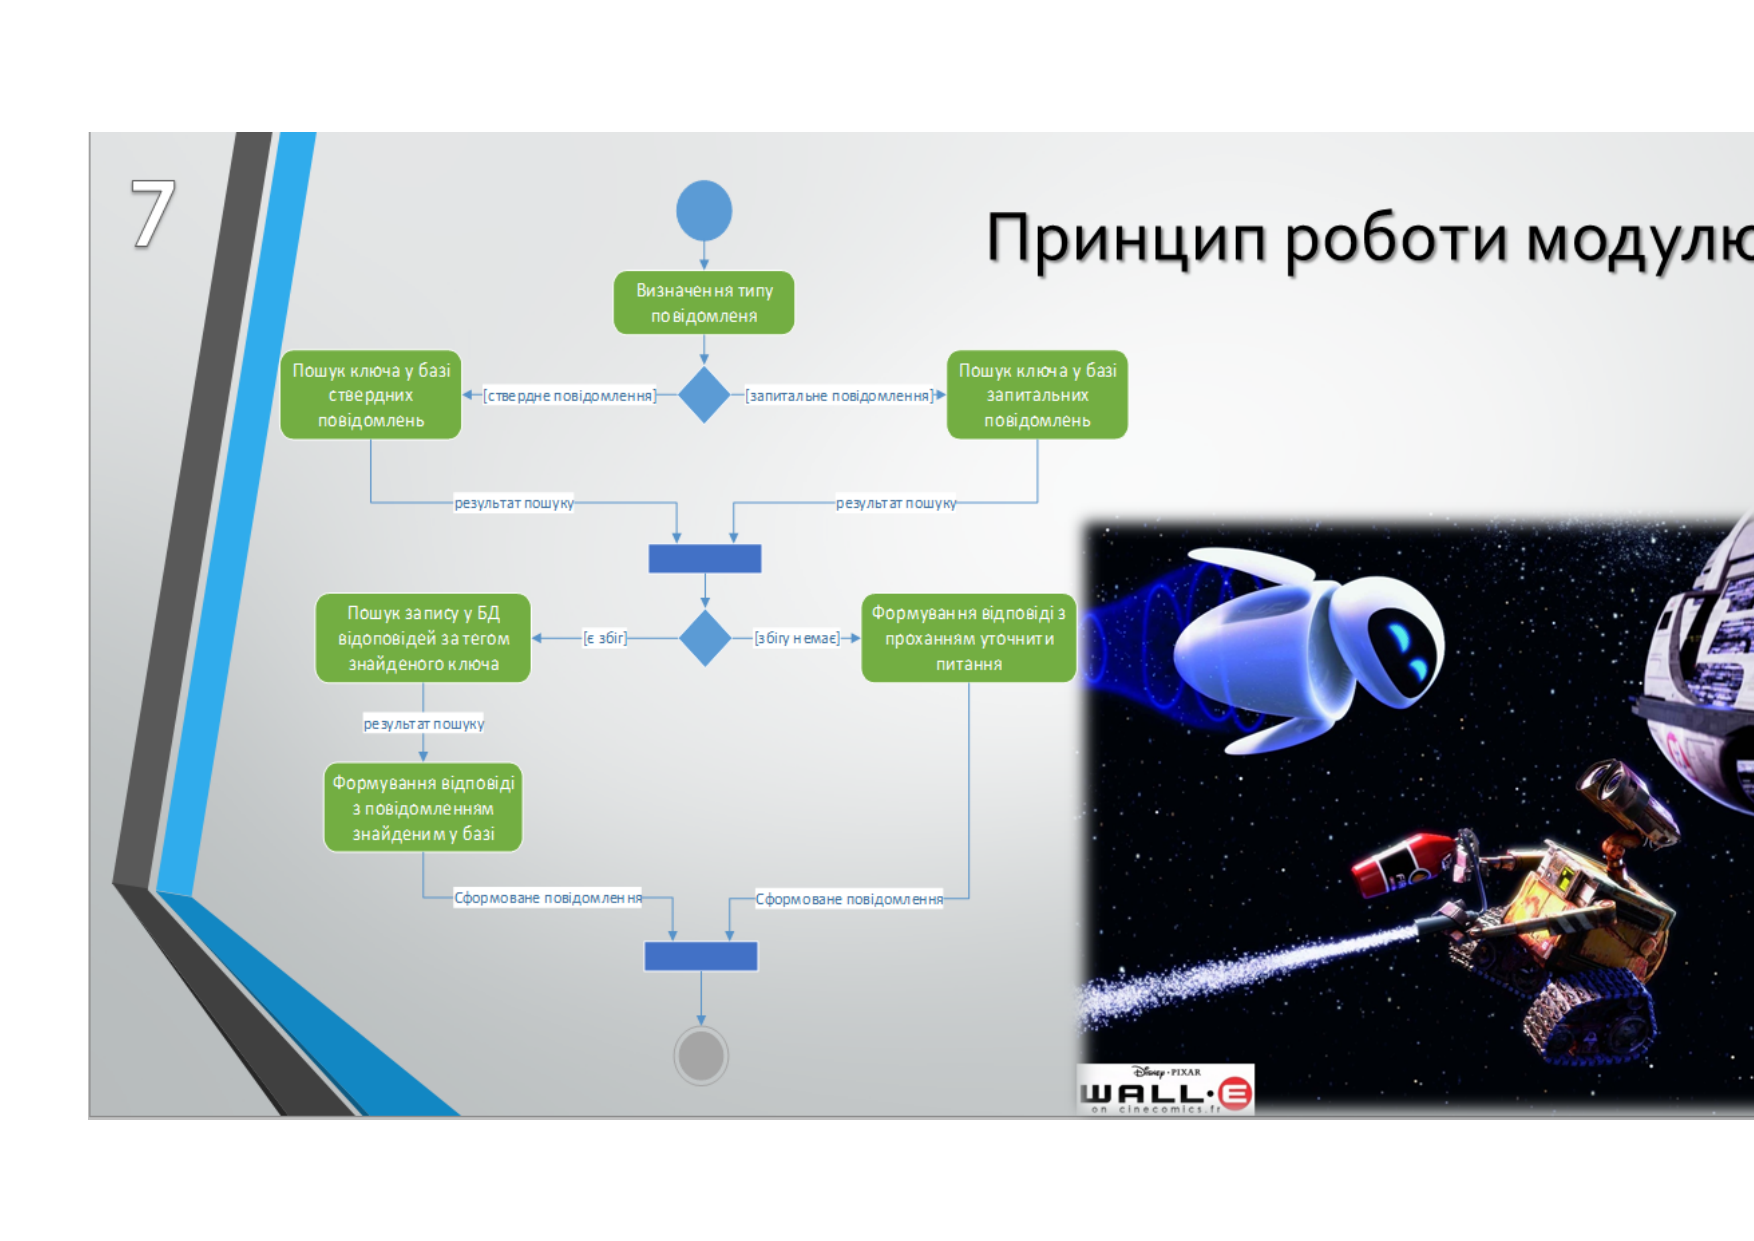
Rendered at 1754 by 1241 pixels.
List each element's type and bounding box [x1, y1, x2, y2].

picture [88, 132, 1754, 1120]
